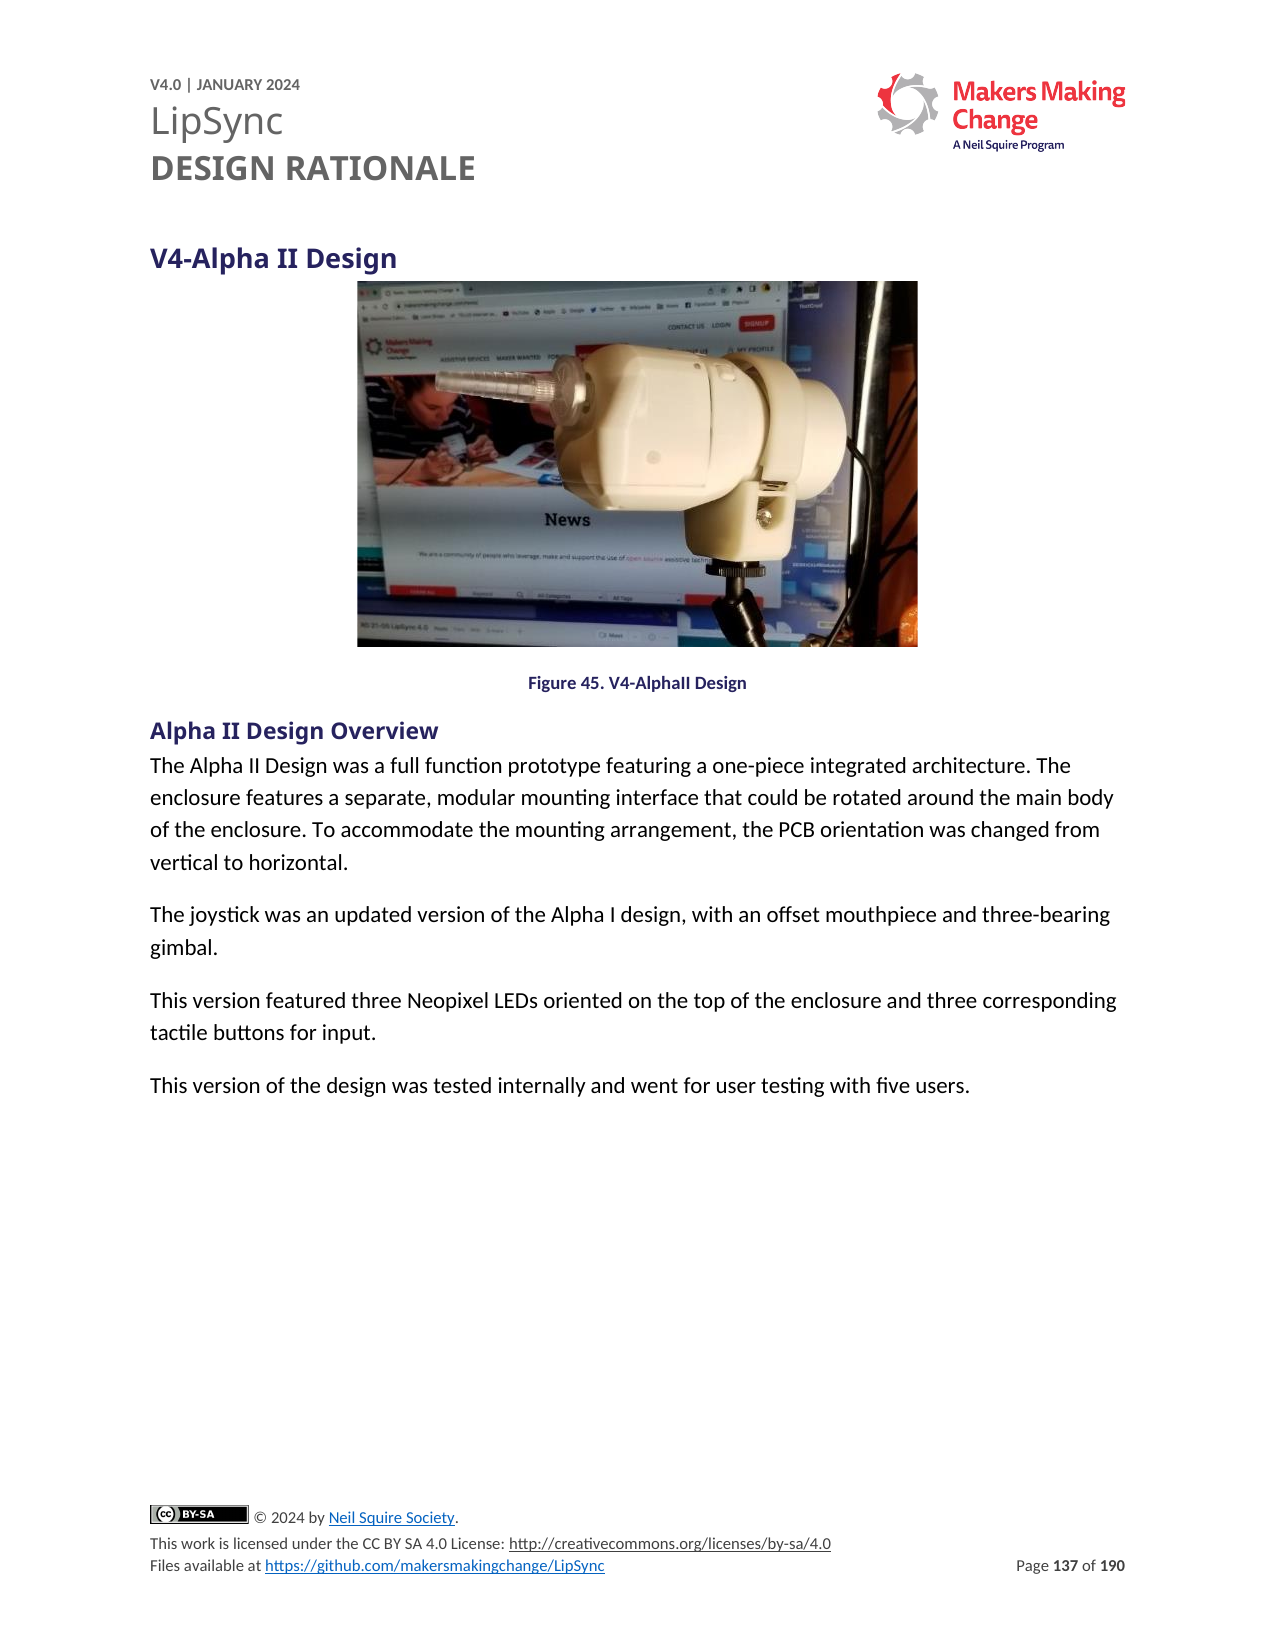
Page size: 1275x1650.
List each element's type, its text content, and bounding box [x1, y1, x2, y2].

picture [357, 281, 918, 647]
text This version of the design was tested internally and went for user testing with five users. [150, 1071, 1125, 1099]
text The Alpha II Design was a full function prototype featuring a one-piece integrated architecture. The enclosure features a separate, modular mounting interface that could be rotated around the main body of the enclosure. To accommodate the mounting arrangement, the PCB orientation was changed from vertical to horizontal. [150, 751, 1125, 876]
text Figure 45. V4-AlphaII Design [150, 671, 1125, 694]
subtitle V4-Alpha II Design [150, 239, 1125, 276]
subtitle Alpha II Design Overview [150, 715, 1125, 746]
text This version featured three Neopixel LEDs oriented on the top of the enclosure and three corresponding tactile buttons for input. [150, 986, 1125, 1046]
picture [877, 73, 1125, 152]
text The joystick was an updated version of the Alpha I design, with an offset mouthpiece and three-bearing gimbal. [150, 901, 1125, 961]
picture [150, 1505, 249, 1524]
